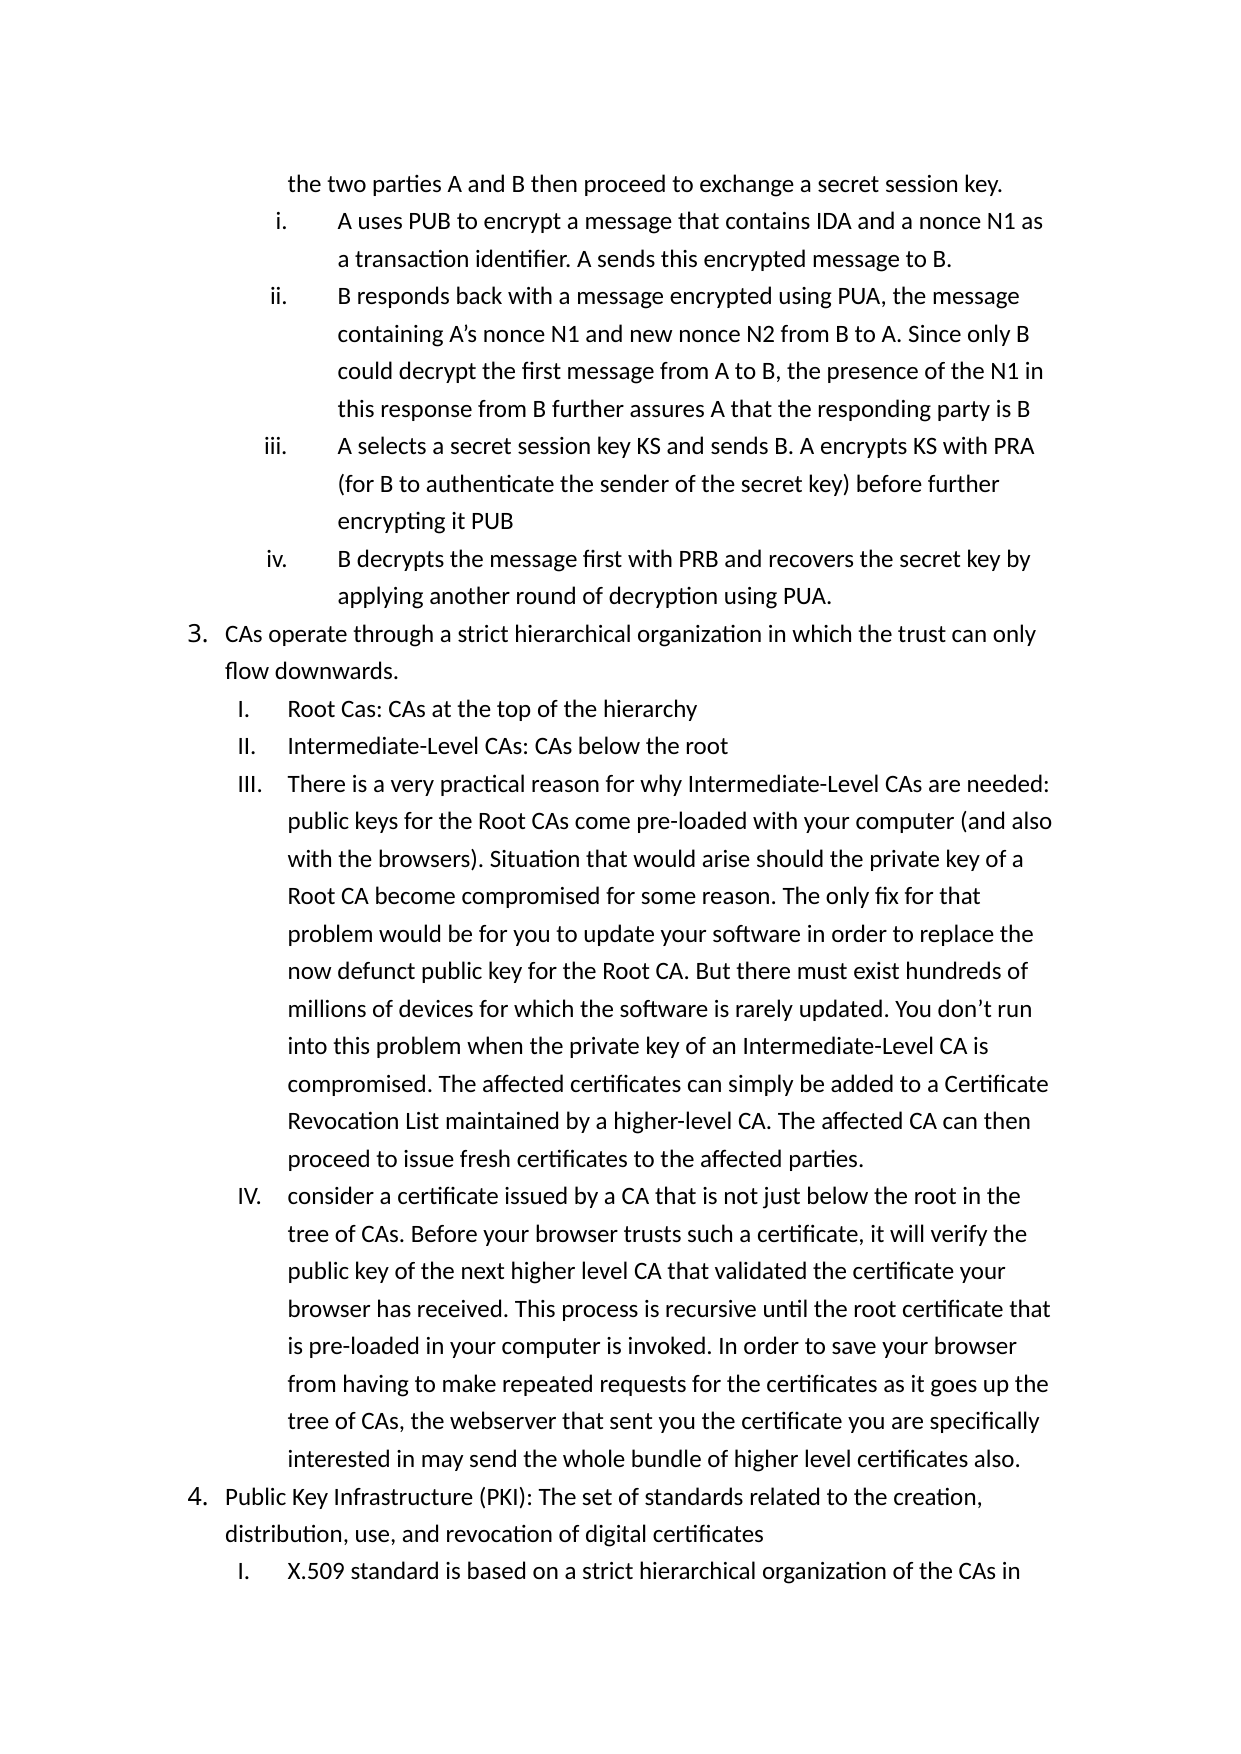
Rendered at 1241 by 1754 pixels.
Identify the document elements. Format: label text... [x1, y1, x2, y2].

list CAs operate through a strict hierarchical organization in which the trust can only flow downwards. [187, 614, 1053, 689]
list There is a very practical reason for why Intermediate-Level CAs are needed: public keys for the Root CAs come pre-loaded with your computer (and also with the browsers). Situation that would arise should the private key of a Root CA become compromised for some reason. The only fix for that problem would be for you to update your software in order to replace the now defunct public key for the Root CA. But there must exist hundreds of millions of devices for which the software is rarely updated. You don’t run into this problem when the private key of an Intermediate-Level CA is compromised. The affected certificates can simply be added to a Certificate Revocation List maintained by a higher-level CA. The affected CA can then proceed to issue fresh certificates to the affected parties. [237, 764, 1053, 1177]
list B responds back with a message encrypted using PUA, the message containing A’s nonce N1 and new nonce N2 from B to A. Since only B could decrypt the first message from A to B, the presence of the N1 in this response from B further assures A that the responding party is B [287, 277, 1053, 427]
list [237, 164, 1053, 202]
list A uses PUB to encrypt a message that contains IDA and a nonce N1 as a transaction identifier. A sends this encrypted message to B. [287, 202, 1053, 277]
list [237, 1552, 1053, 1589]
list B decrypts the message first with PRB and recovers the secret key by applying another round of decryption using PUA. [287, 539, 1053, 614]
list Intermediate-Level CAs: CAs below the root [237, 727, 1053, 764]
list Public Key Infrastructure (PKI): The set of standards related to the creation, distribution, use, and revocation of digital certificates [187, 1477, 1053, 1552]
list Root Cas: CAs at the top of the hierarchy [237, 689, 1053, 727]
list A selects a secret session key KS and sends B. A encrypts KS with PRA (for B to authenticate the sender of the secret key) before further encrypting it PUB [287, 427, 1053, 539]
list consider a certificate issued by a CA that is not just below the root in the tree of CAs. Before your browser trusts such a certificate, it will verify the public key of the next higher level CA that validated the certificate your browser has received. This process is recursive until the root certificate that is pre-loaded in your computer is invoked. In order to save your browser from having to make repeated requests for the certificates as it goes up the tree of CAs, the webserver that sent you the certificate you are specifically interested in may send the whole bundle of higher level certificates also. [237, 1177, 1053, 1477]
